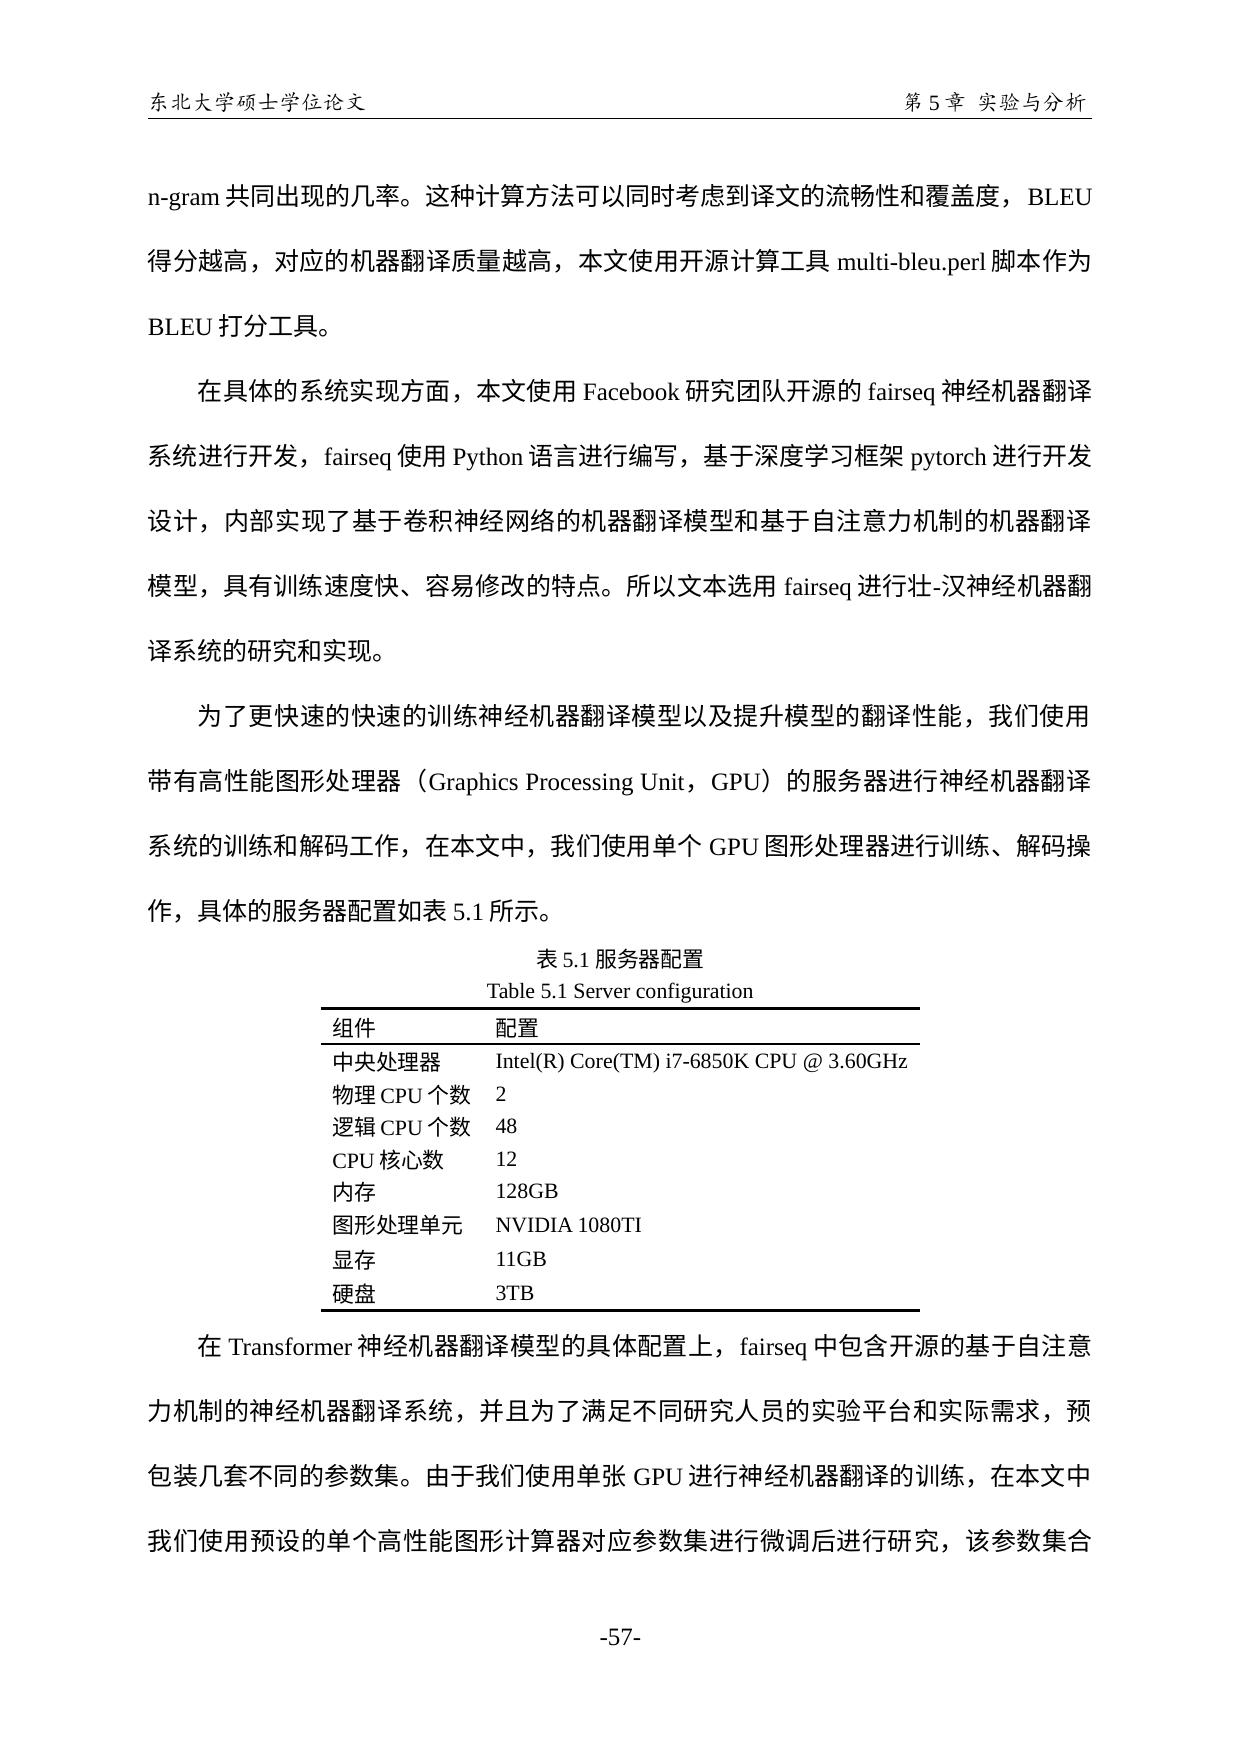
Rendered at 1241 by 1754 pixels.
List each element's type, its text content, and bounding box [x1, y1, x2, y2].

table_cell 内存 [321, 1175, 484, 1207]
table_cell 3TB [484, 1276, 919, 1309]
table_cell 图形处理单元 [321, 1207, 484, 1242]
table_cell Intel(R) Core(TM) i7-6850K CPU @ 3.60GHz [484, 1045, 919, 1077]
table_cell 物理CPU个数 [321, 1077, 484, 1110]
text 为了更快速的快速的训练神经机器翻译模型以及提升模型的翻译性能，我们使用带有高性能图形处理器（Graphics Processing Unit，GPU）的服务器进行神经机器翻译系统的训练和解码工作，在本文中，我们使用单个GPU图形处理器进行训练、解码操作，具体的服务器配置如表5.1所示。 [148, 682, 1092, 942]
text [148, 162, 1092, 357]
table_cell CPU核心数 [321, 1142, 484, 1175]
text 表5.1 服务器配置 [148, 942, 1092, 974]
table_header 组件 [321, 1010, 484, 1043]
table_header 配置 [484, 1010, 919, 1043]
table_cell 中央处理器 [321, 1045, 484, 1077]
table_cell 2 [484, 1077, 919, 1110]
table_cell 128GB [484, 1175, 919, 1207]
table_cell 显存 [321, 1242, 484, 1276]
table_cell 硬盘 [321, 1276, 484, 1309]
table_cell 11GB [484, 1242, 919, 1276]
table_cell NVIDIA 1080TI [484, 1207, 919, 1242]
text Table 5.1 Server configuration [148, 974, 1092, 1007]
table_cell 48 [484, 1110, 919, 1142]
table_cell 逻辑CPU个数 [321, 1110, 484, 1142]
text 在具体的系统实现方面，本文使用Facebook研究团队开源的fairseq神经机器翻译系统进行开发，fairseq使用Python语言进行编写，基于深度学习框架pytorch进行开发设计，内部实现了基于卷积神经网络的机器翻译模型和基于自注意力机制的机器翻译模型，具有训练速度快、容易修改的特点。所以文本选用fairseq进行壮-汉神经机器翻译系统的研究和实现。 [148, 357, 1092, 682]
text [148, 1312, 1092, 1572]
table_cell 12 [484, 1142, 919, 1175]
